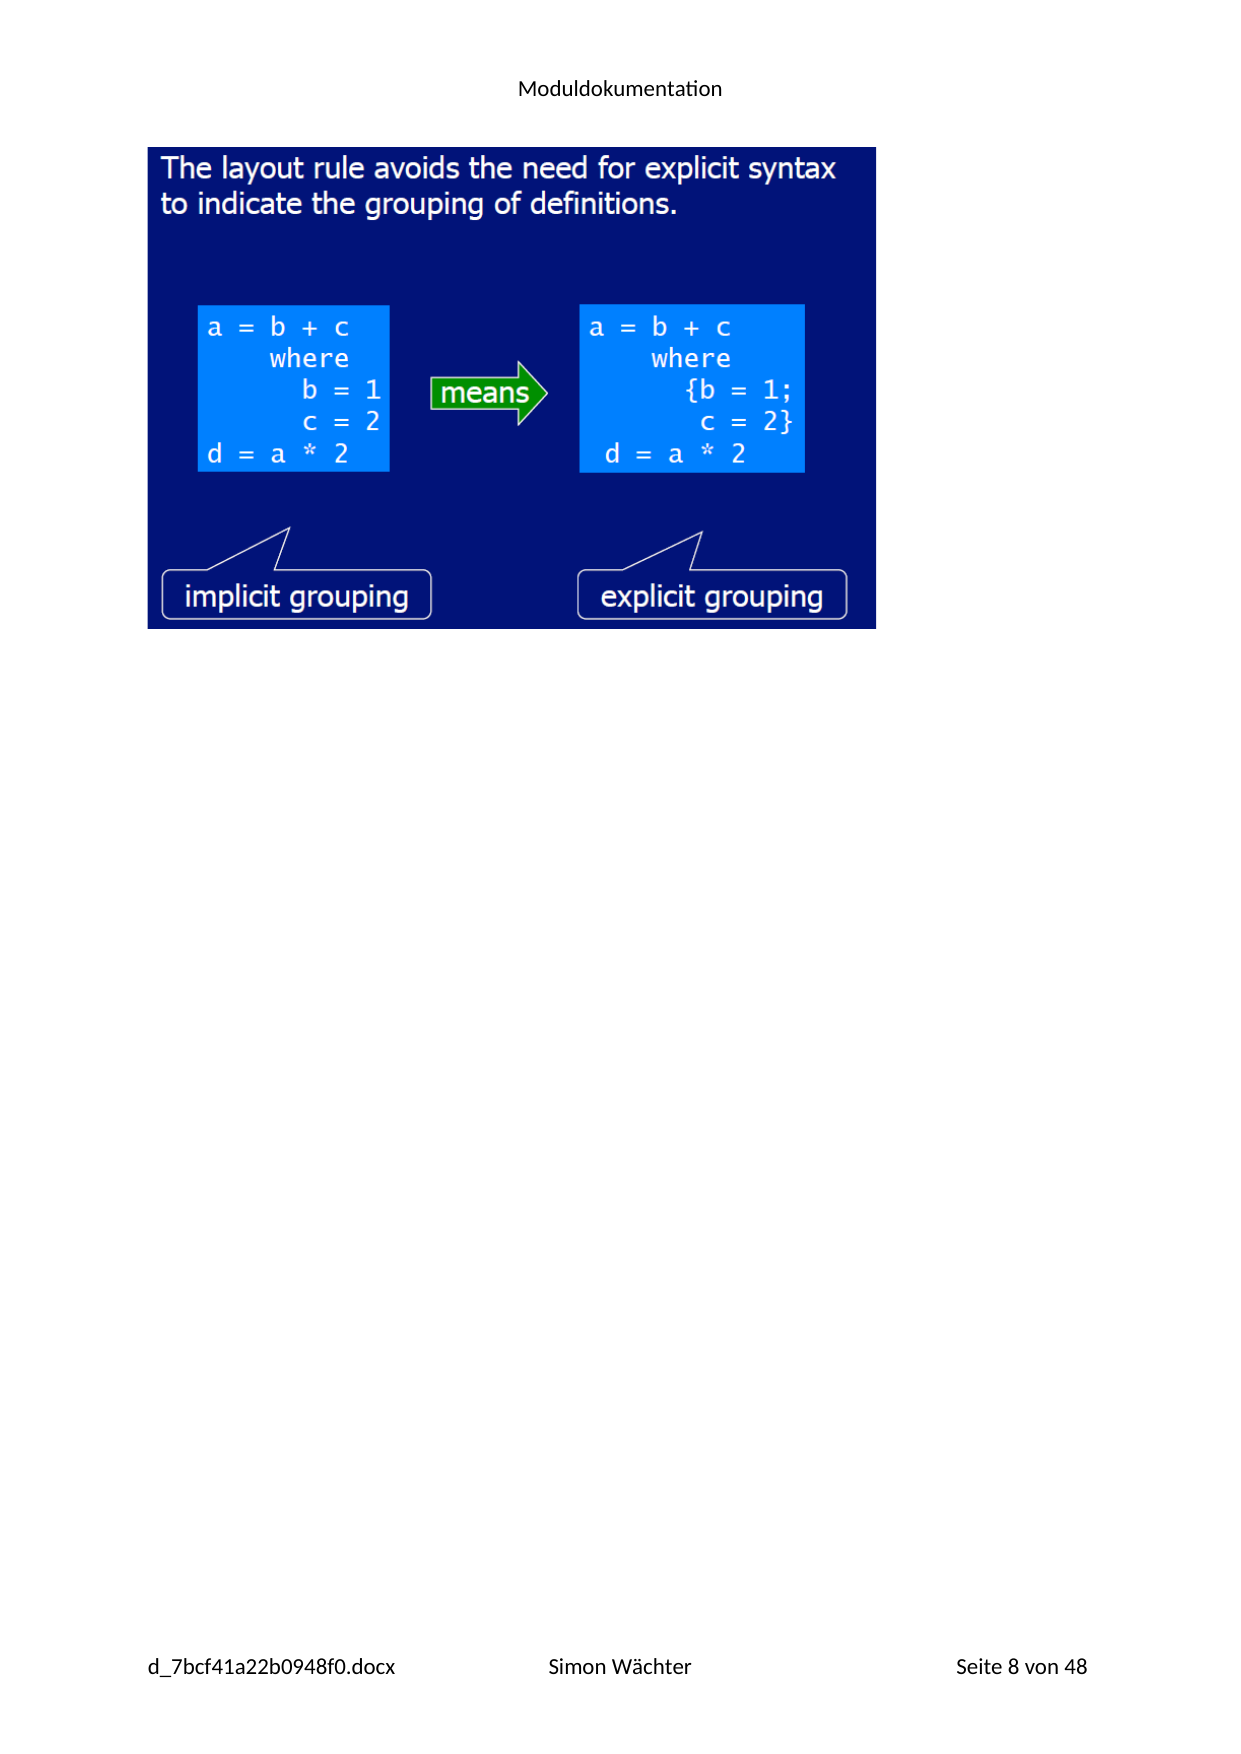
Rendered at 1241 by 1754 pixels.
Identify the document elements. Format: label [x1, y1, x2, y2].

picture [147, 147, 877, 629]
